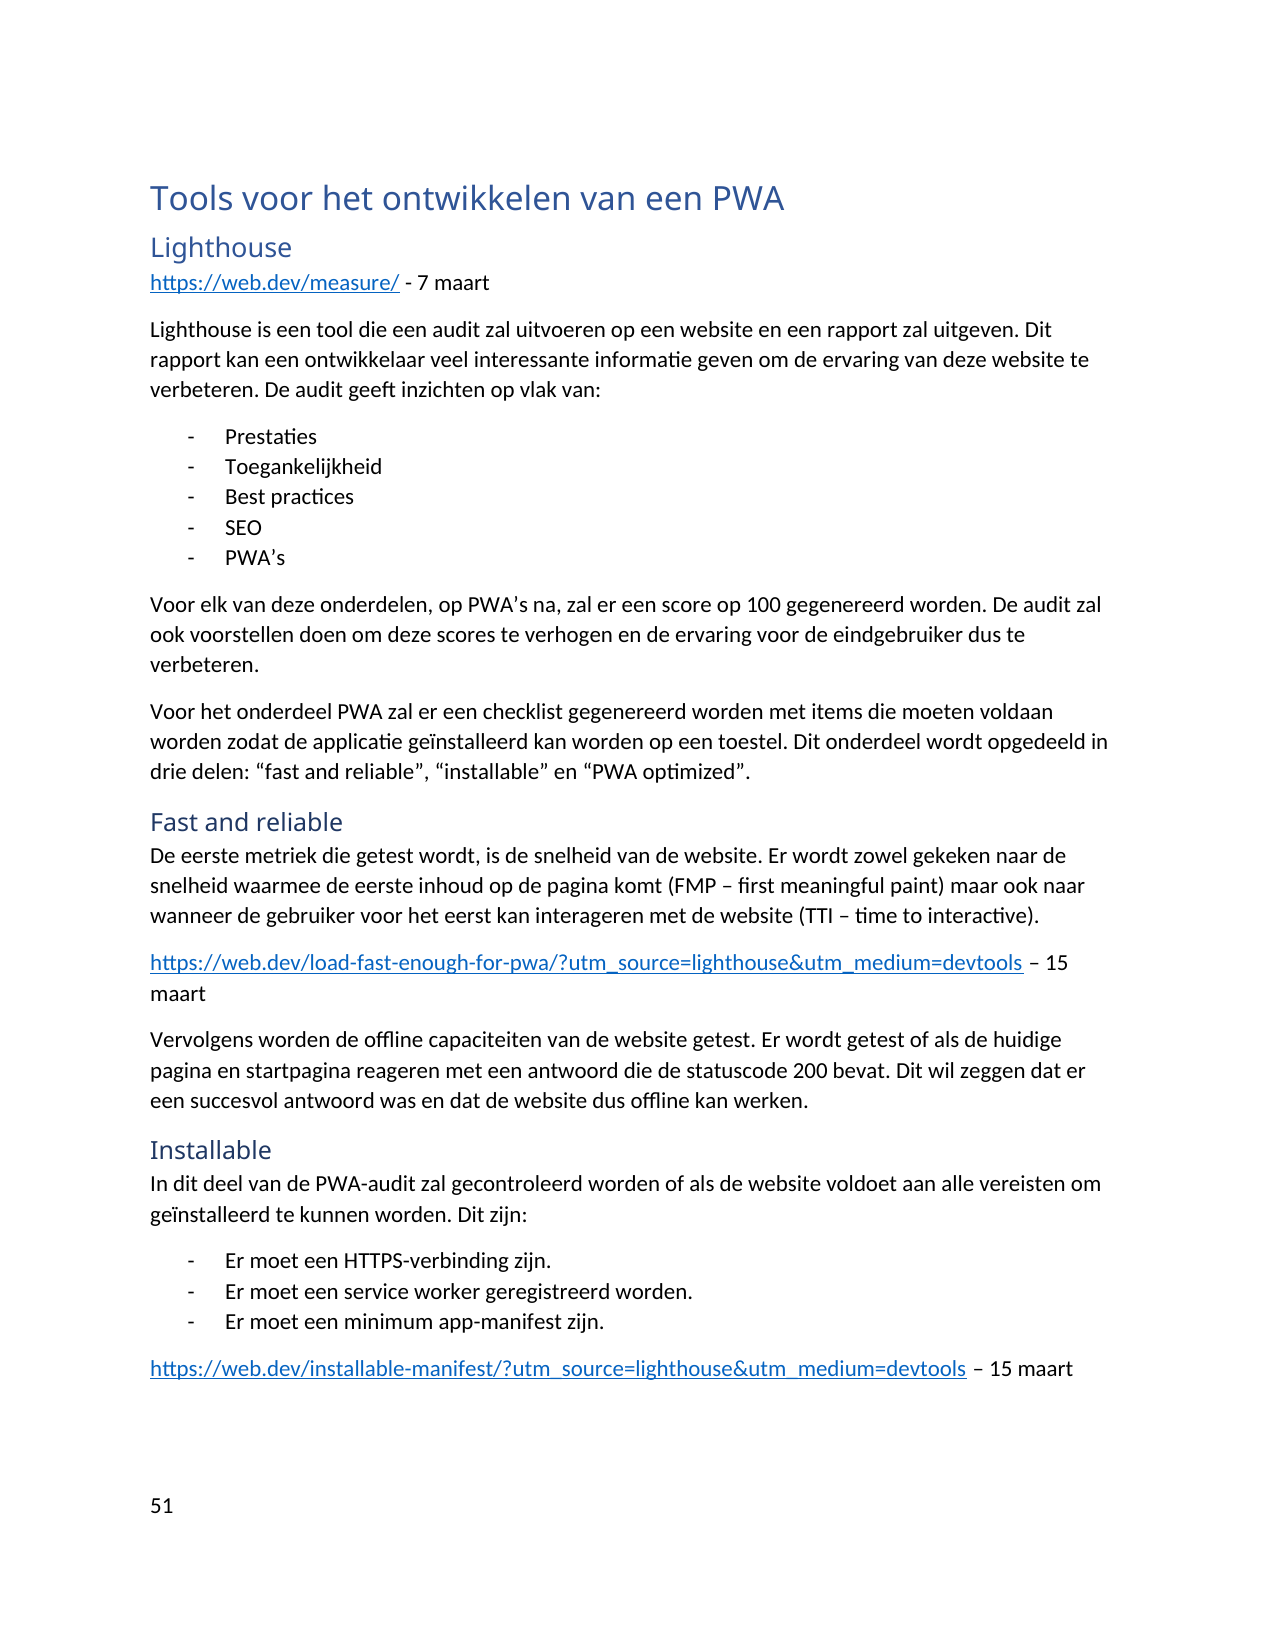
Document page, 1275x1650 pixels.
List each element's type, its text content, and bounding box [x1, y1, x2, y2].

list SEO [187, 513, 1125, 541]
list Er moet een minimum app-manifest zijn. [187, 1307, 1125, 1335]
text Voor het onderdeel PWA zal er een checklist gegenereerd worden met items die moeten voldaan worden zodat de applicatie geïnstalleerd kan worden op een toestel. Dit onderdeel wordt opgedeeld in drie delen: “fast and reliable”, “installable” en “PWA optimized”. [150, 697, 1125, 786]
text https://web.dev/installable-manifest/?utm_source=lighthouse&utm_medium=devtools – 15 maart [150, 1354, 1125, 1382]
text Lighthouse is een tool die een audit zal uitvoeren op een website en een rapport zal uitgeven. Dit rapport kan een ontwikkelaar veel interessante informatie geven om de ervaring van deze website te verbeteren. De audit geeft inzichten op vlak van: [150, 315, 1125, 403]
list Er moet een service worker geregistreerd worden. [187, 1277, 1125, 1305]
list Prestaties [187, 422, 1125, 450]
text In dit deel van de PWA-audit zal gecontroleerd worden of als de website voldoet aan alle vereisten om geïnstalleerd te kunnen worden. Dit zijn: [150, 1169, 1125, 1228]
list Er moet een HTTPS-verbinding zijn. [187, 1247, 1125, 1275]
text Voor elk van deze onderdelen, op PWA’s na, zal er een score op 100 gegenereerd worden. De audit zal ook voorstellen doen om deze scores te verhogen en de ervaring voor de eindgebruiker dus te verbeteren. [150, 590, 1125, 678]
list Best practices [187, 482, 1125, 511]
list Toegankelijkheid [187, 452, 1125, 480]
subtitle Installable [150, 1133, 1125, 1167]
text https://web.dev/measure/ - 7 maart [150, 268, 1125, 296]
subtitle Lighthouse [150, 228, 1125, 265]
subtitle Fast and reliable [150, 804, 1125, 838]
text De eerste metriek die getest wordt, is de snelheid van de website. Er wordt zowel gekeken naar de snelheid waarmee de eerste inhoud op de pagina komt (FMP – first meaningful paint) maar ook naar wanneer de gebruiker voor het eerst kan interageren met de website (TTI – time to interactive). [150, 841, 1125, 929]
text Vervolgens worden de offline capaciteiten van de website getest. Er wordt getest of als de huidige pagina en startpagina reageren met een antwoord die de statuscode 200 bevat. Dit wil zeggen dat er een succesvol antwoord was en dat de website dus offline kan werken. [150, 1026, 1125, 1114]
subtitle Tools voor het ontwikkelen van een PWA [150, 175, 1125, 220]
text https://web.dev/load-fast-enough-for-pwa/?utm_source=lighthouse&utm_medium=devtools – 15 maart [150, 948, 1125, 1007]
list PWA’s [187, 543, 1125, 571]
